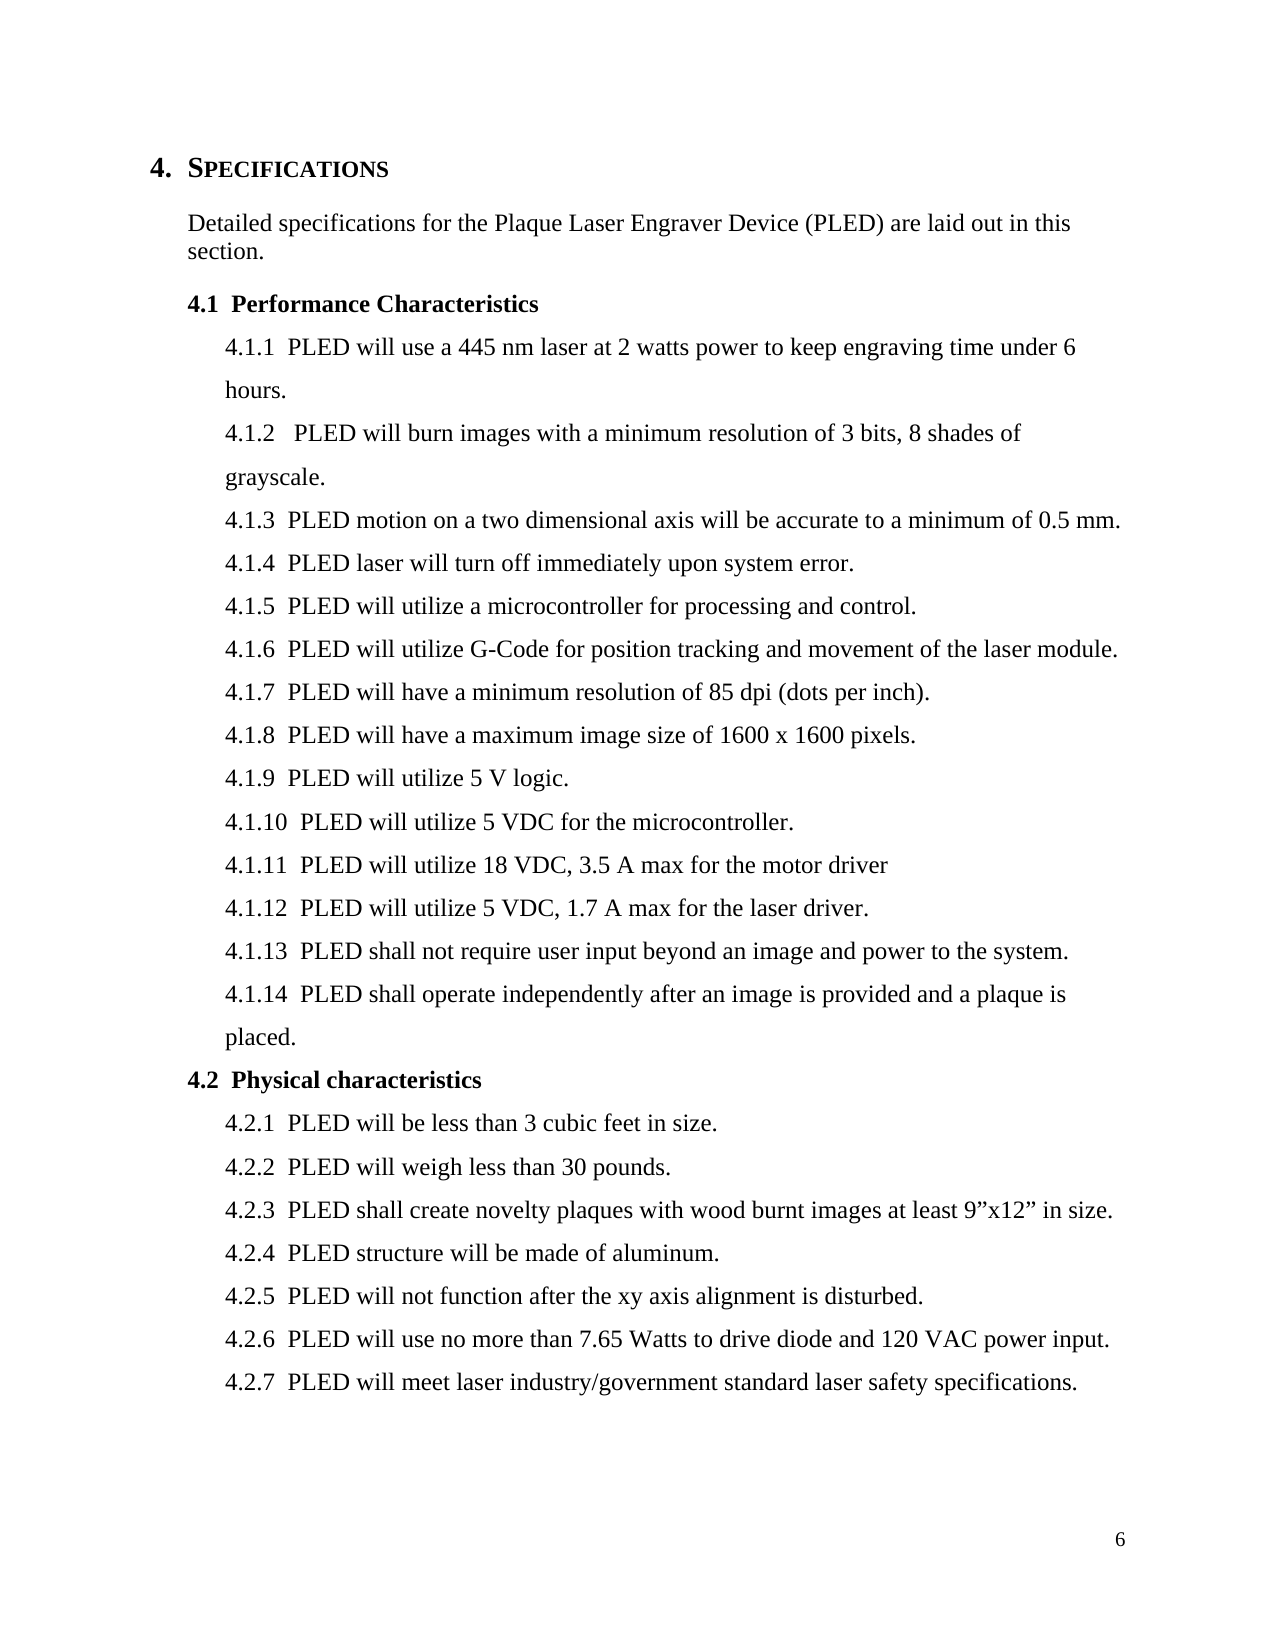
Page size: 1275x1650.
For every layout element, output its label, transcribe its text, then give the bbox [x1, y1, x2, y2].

text Detailed specifications for the Plaque Laser Engraver Device (PLED) are laid out in this section. [187, 208, 1125, 265]
subtitle 4.1.11 PLED will utilize 18 VDC, 3.5 A max for the motor driver [225, 850, 1125, 878]
subtitle 4.2.7 PLED will meet laser industry/government standard laser safety specifications. [225, 1367, 1125, 1396]
subtitle 4.1.1 PLED will use a 445 nm laser at 2 watts power to keep engraving time under 6 hours. [225, 332, 1125, 404]
subtitle 4.1.10 PLED will utilize 5 VDC for the microcontroller. [225, 807, 1125, 835]
subtitle 4.1.2 PLED will burn images with a minimum resolution of 3 bits, 8 shades of grayscale. [225, 418, 1125, 490]
subtitle 4.1.5 PLED will utilize a microcontroller for processing and control. [225, 591, 1125, 620]
subtitle Specifications [150, 150, 1125, 183]
subtitle 4.1.7 PLED will have a minimum resolution of 85 dpi (dots per inch). [225, 677, 1125, 706]
subtitle 4.2.4 PLED structure will be made of aluminum. [225, 1238, 1125, 1267]
subtitle 4.1.14 PLED shall operate independently after an image is provided and a plaque is placed. [225, 979, 1125, 1051]
subtitle 4.2 Physical characteristics [150, 1065, 1125, 1094]
subtitle 4.2.3 PLED shall create novelty plaques with wood burnt images at least 9”x12” in size. [225, 1195, 1125, 1223]
subtitle 4.2.5 PLED will not function after the xy axis alignment is disturbed. [225, 1281, 1125, 1310]
subtitle 4.1.4 PLED laser will turn off immediately upon system error. [225, 548, 1125, 577]
subtitle 4.2.6 PLED will use no more than 7.65 Watts to drive diode and 120 VAC power input. [225, 1324, 1125, 1353]
subtitle 4.2.2 PLED will weigh less than 30 pounds. [225, 1152, 1125, 1180]
subtitle 4.1.12 PLED will utilize 5 VDC, 1.7 A max for the laser driver. [225, 893, 1125, 922]
subtitle 4.1.9 PLED will utilize 5 V logic. [225, 763, 1125, 792]
subtitle 4.2.1 PLED will be less than 3 cubic feet in size. [225, 1108, 1125, 1137]
subtitle 4.1.6 PLED will utilize G-Code for position tracking and movement of the laser module. [225, 634, 1125, 663]
subtitle 4.1.8 PLED will have a maximum image size of 1600 x 1600 pixels. [225, 720, 1125, 749]
subtitle 4.1.3 PLED motion on a two dimensional axis will be accurate to a minimum of 0.5 mm. [225, 505, 1125, 533]
subtitle 4.1.13 PLED shall not require user input beyond an image and power to the system. [225, 936, 1125, 965]
subtitle 4.1 Performance Characteristics [150, 289, 1125, 318]
